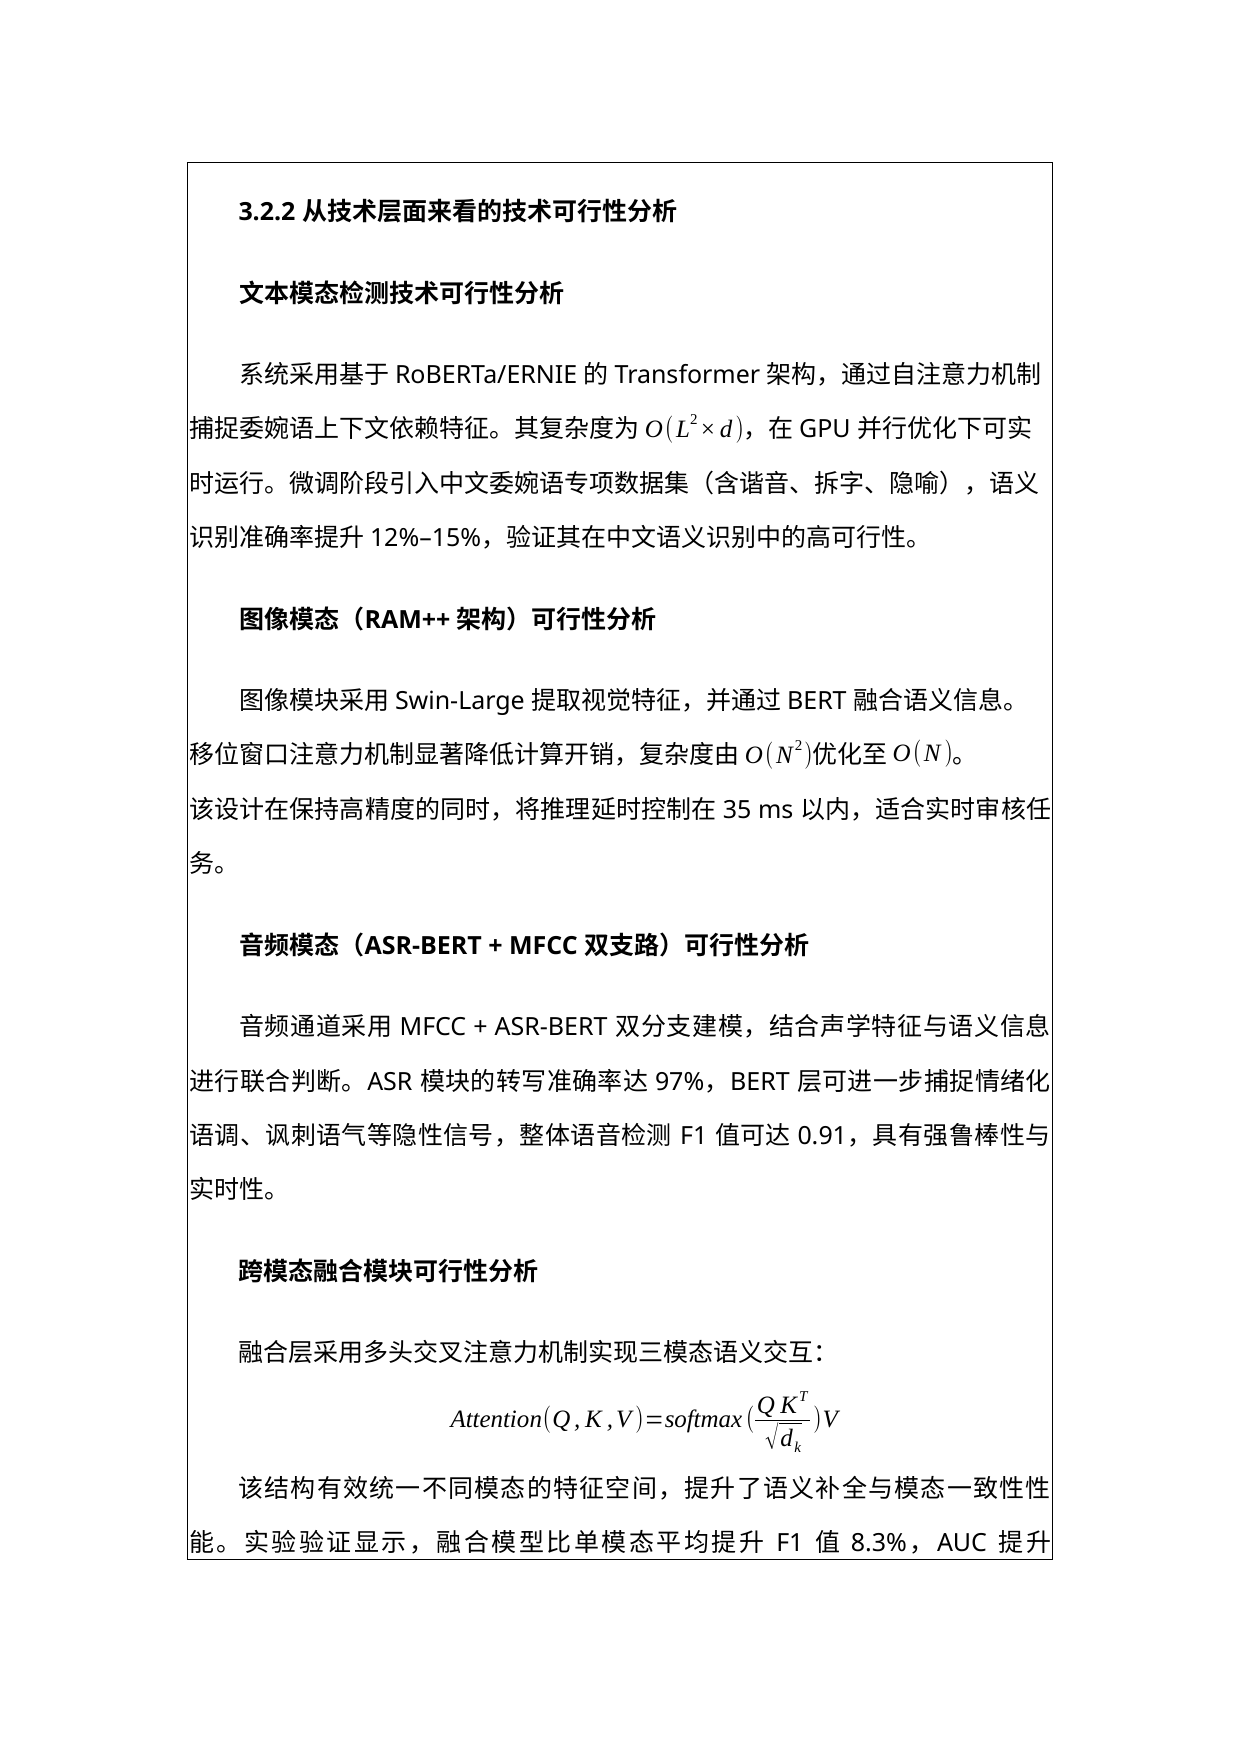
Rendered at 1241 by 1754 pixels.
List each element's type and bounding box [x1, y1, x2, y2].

table_cell [188, 163, 1052, 1559]
